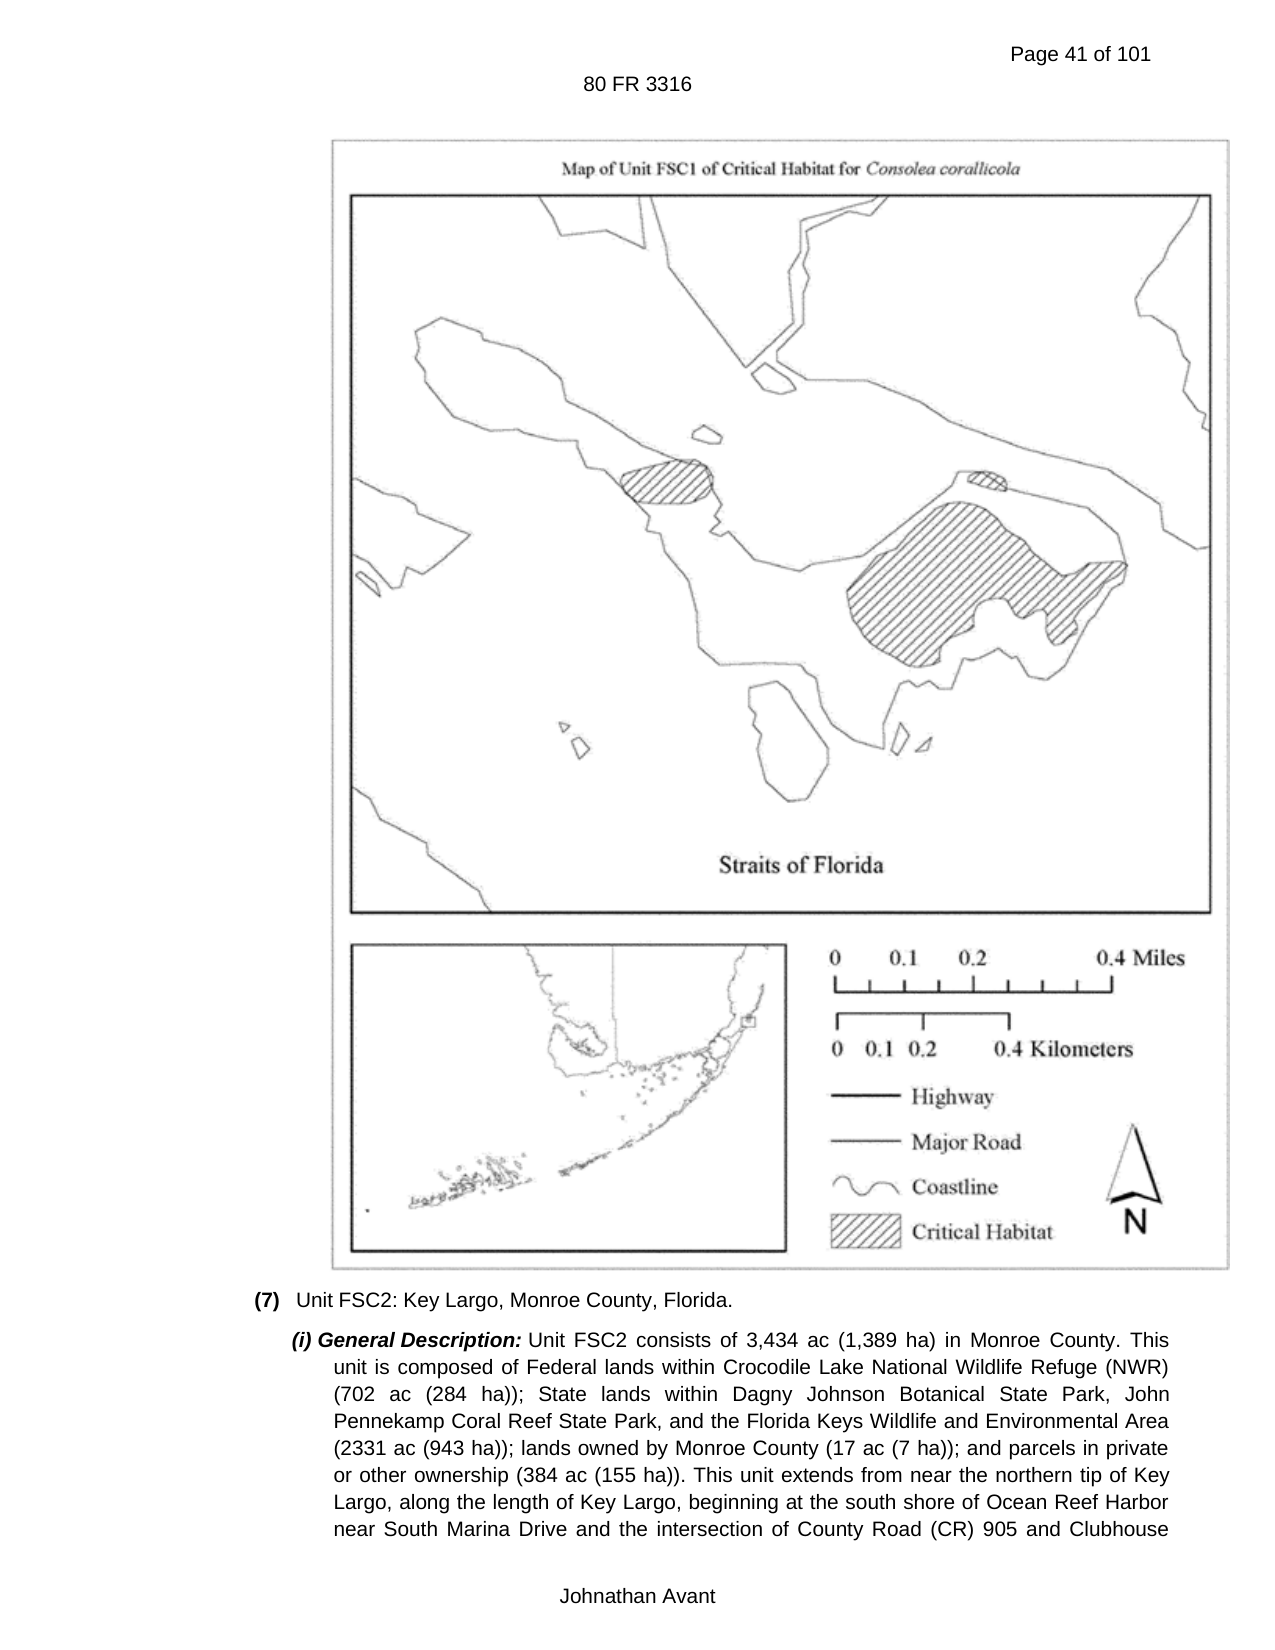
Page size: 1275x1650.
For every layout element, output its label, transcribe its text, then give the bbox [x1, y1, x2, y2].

list Unit FSC2: Key Largo, Monroe County, Florida. [254, 1285, 1171, 1312]
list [292, 1324, 1171, 1541]
picture [329, 137, 1230, 1272]
